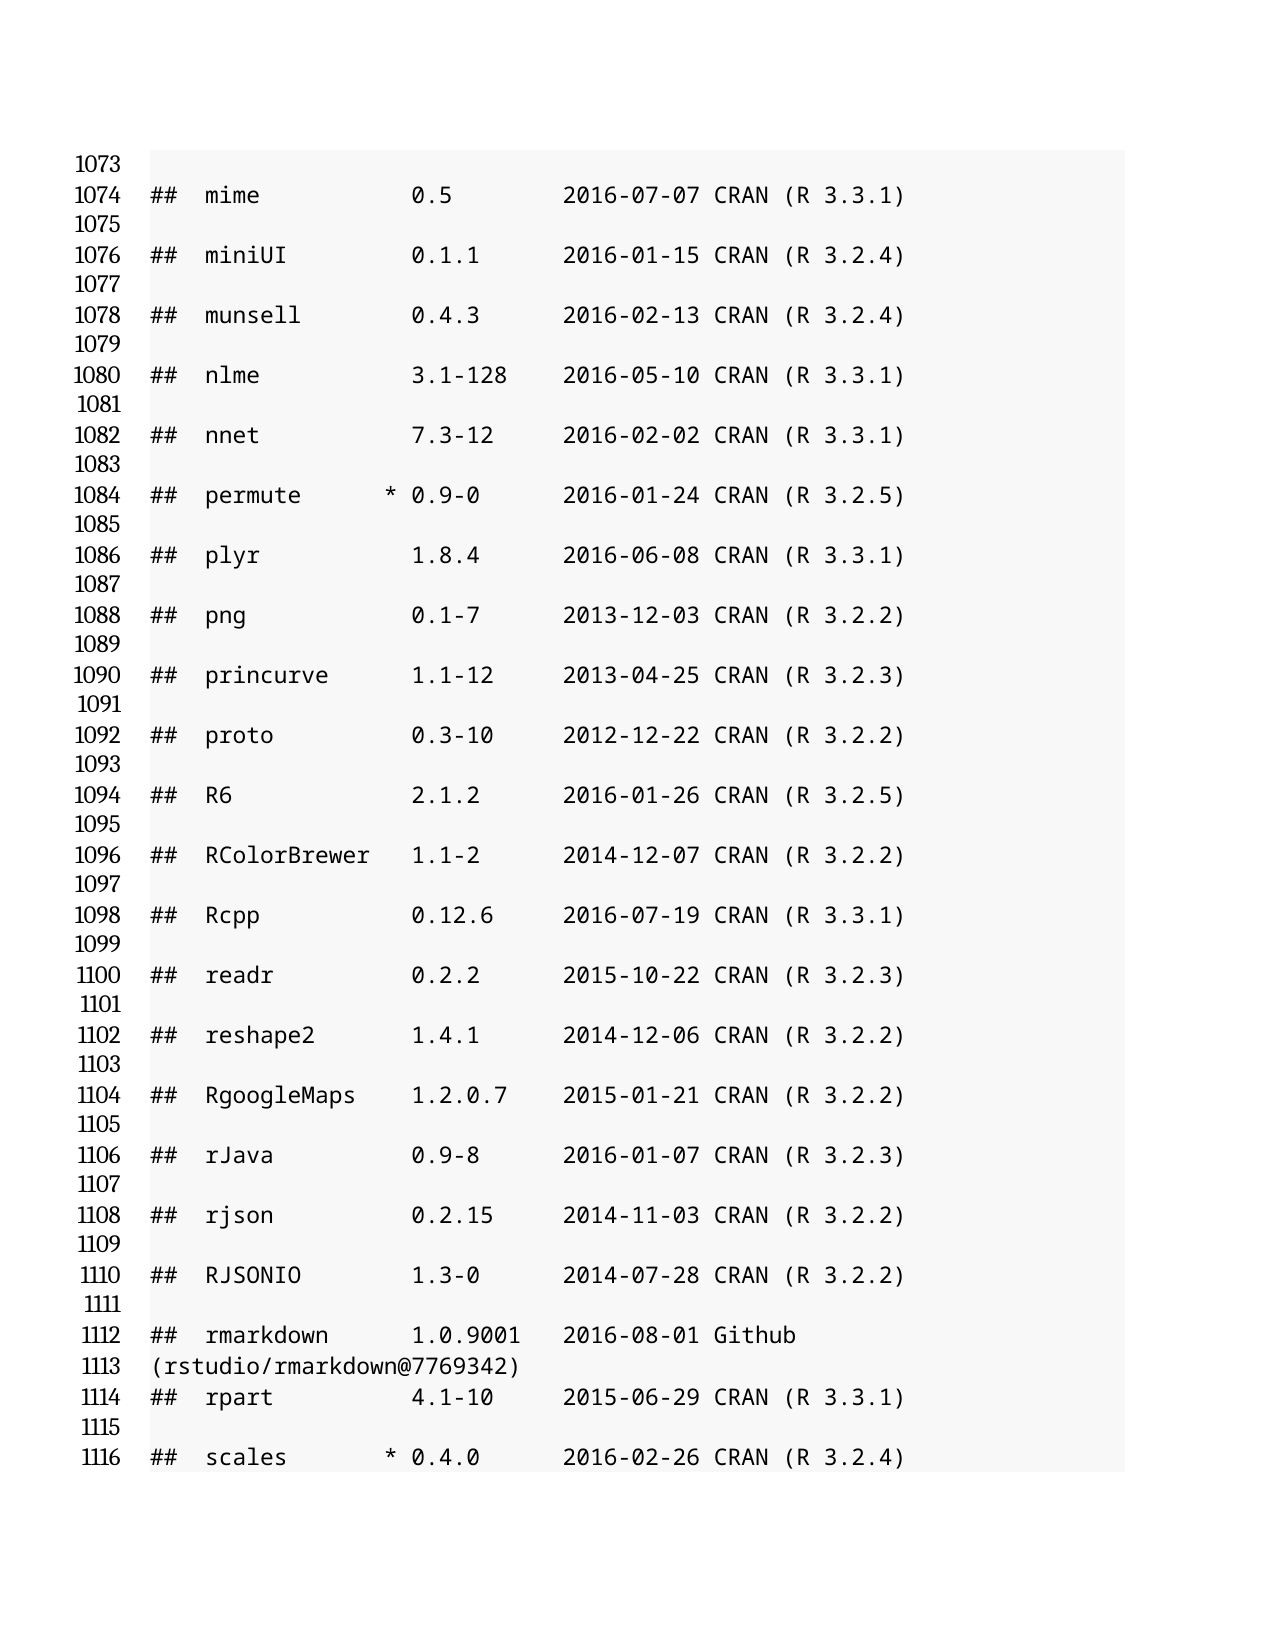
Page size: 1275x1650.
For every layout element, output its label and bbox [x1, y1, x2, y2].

text [150, 150, 1125, 1472]
